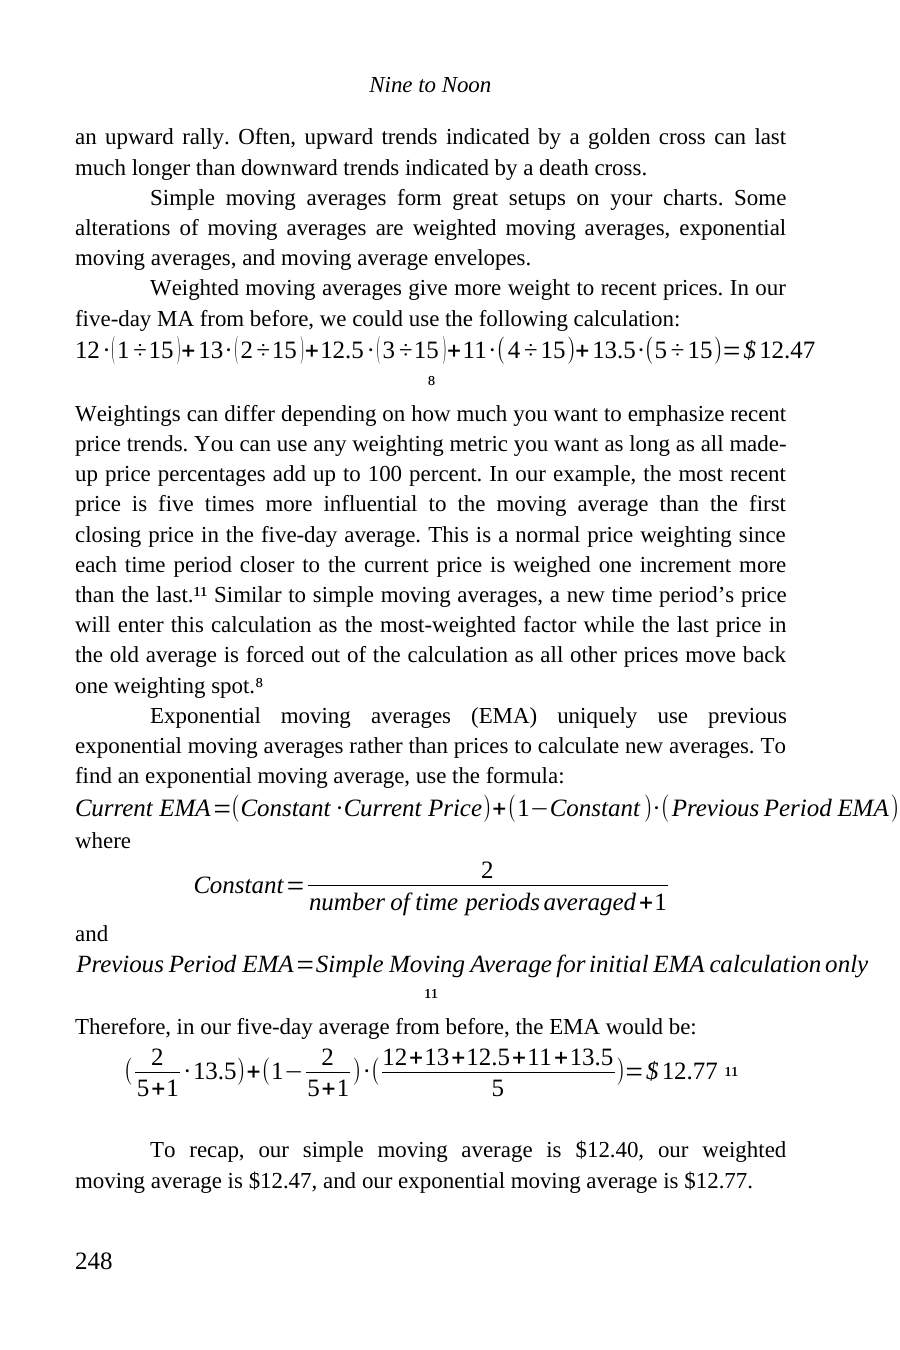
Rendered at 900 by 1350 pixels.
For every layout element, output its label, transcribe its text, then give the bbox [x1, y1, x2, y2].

text Therefore, in our five-day average from before, the EMA would be: [75, 1013, 787, 1040]
text ⁸ [75, 335, 787, 396]
text Simple moving averages form great setups on your charts. Some alterations of moving averages are weighted moving averages, exponential moving averages, and moving average envelopes. [75, 184, 787, 214]
text ¹¹ [75, 951, 787, 1009]
text ¹¹ [75, 1043, 787, 1102]
text and [75, 920, 787, 947]
text Simple moving averages form great setups on your charts. Some alterations of moving averages are weighted moving averages, exponential moving averages, and moving average envelopes. [75, 240, 787, 271]
text where [75, 827, 787, 853]
text Weightings can differ depending on how much you want to emphasize recent price trends. You can use any weighting metric you want as long as all made-up price percentages add up to 100 percent. In our example, the most recent price is five times more influential to the moving average than the first closing price in the five-day average. This is a normal price weighting since each time period closer to the current price is weighed one increment more than the last.¹¹ Similar to simple moving averages, a new time period’s price will enter this calculation as the most-weighted factor while the last price in the old average is forced out of the calculation as all other prices move back one weighting spot.⁸ [75, 400, 787, 698]
text To recap, our simple moving average is $12.40, our weighted moving average is $12.47, and our exponential moving average is $12.77. [75, 1137, 787, 1193]
text Weighted moving averages give more weight to recent prices. In our five-day MA from before, we could use the following calculation: [75, 274, 787, 331]
text Exponential moving averages (EMA) uniquely use previous exponential moving averages rather than prices to calculate new averages. To find an exponential moving average, use the formula: [75, 702, 787, 789]
